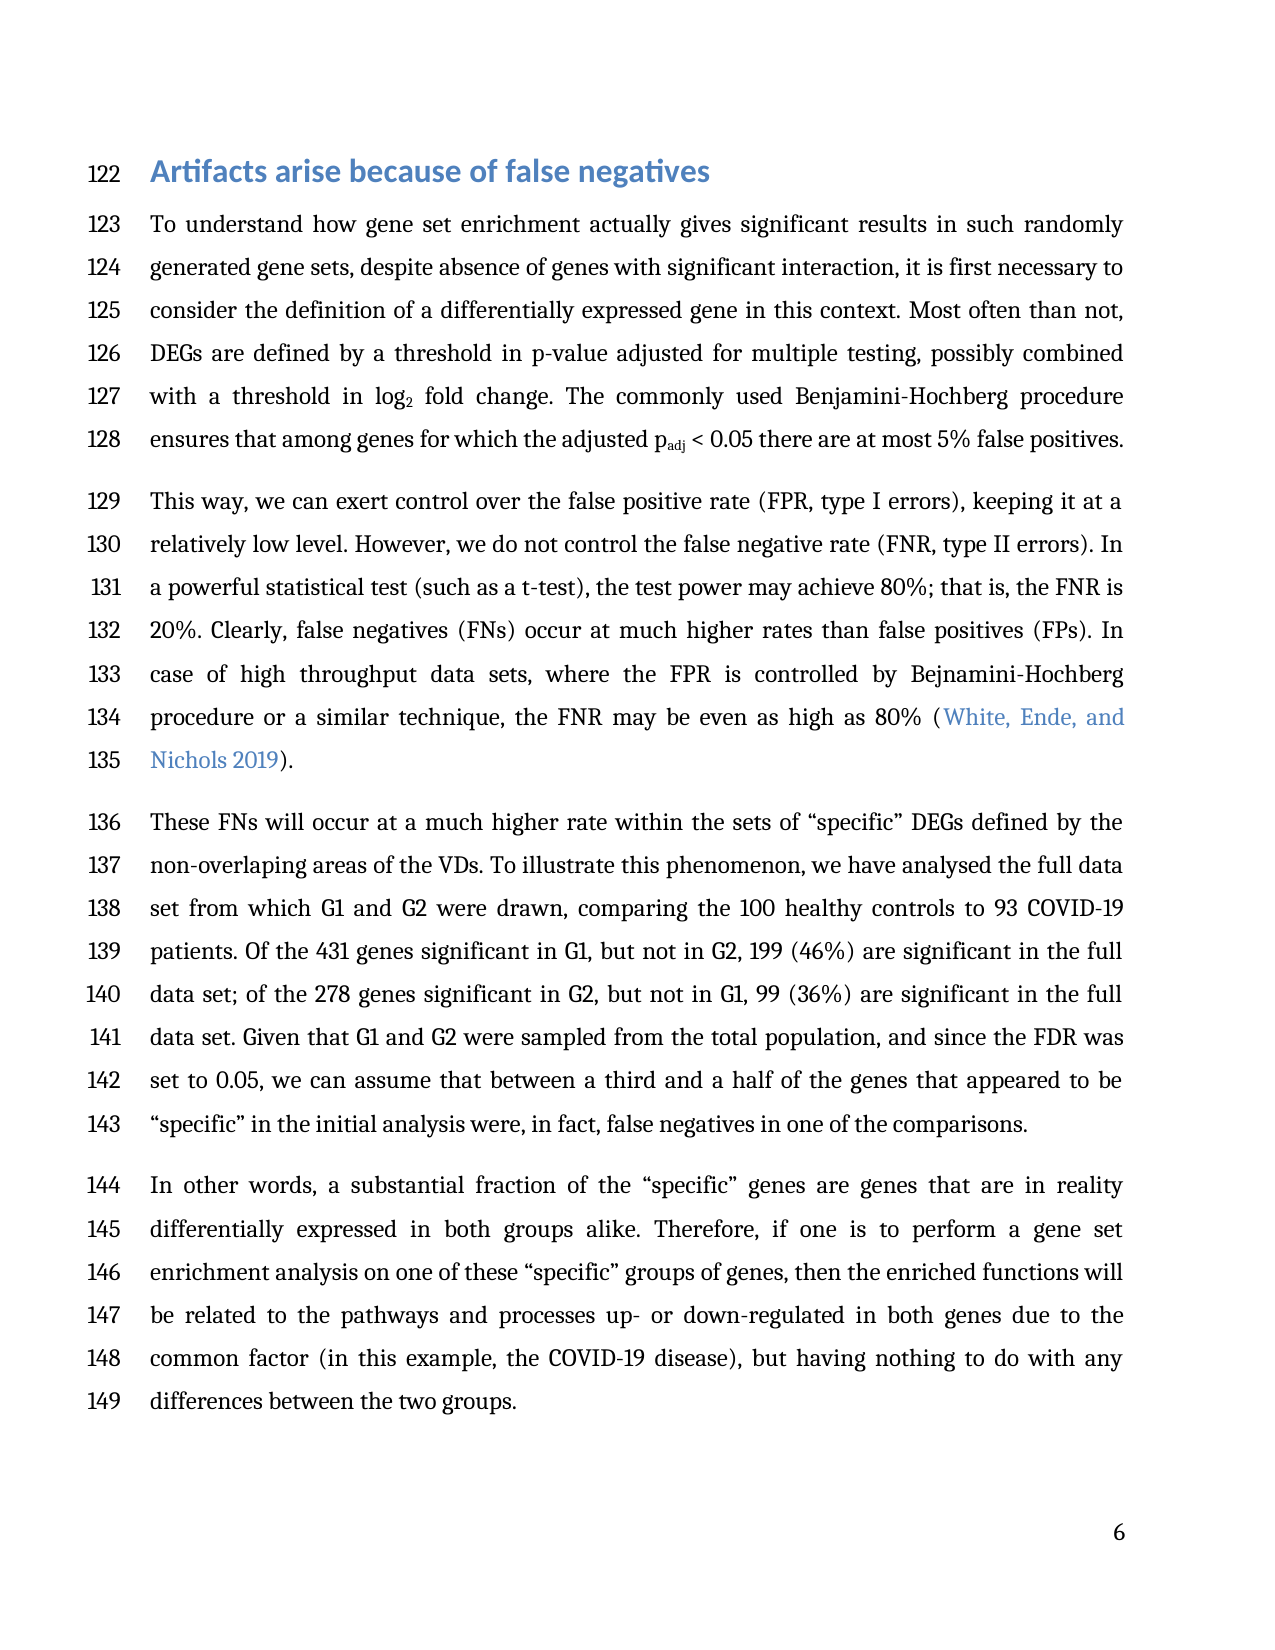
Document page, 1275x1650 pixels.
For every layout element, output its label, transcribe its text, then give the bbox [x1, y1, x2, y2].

text This way, we can exert control over the false positive rate (FPR, type I errors), keeping it at a relatively low level. However, we do not control the false negative rate (FNR, type II errors). In a powerful statistical test (such as a t-test), the test power may achieve 80%; that is, the FNR is 20%. Clearly, false negatives (FNs) occur at much higher rates than false positives (FPs). In case of high throughput data sets, where the FPR is controlled by Bejnamini-Hochberg procedure or a similar technique, the FNR may be even as high as 80% (White, Ende, and Nichols 2019). [150, 487, 1125, 774]
text To understand how gene set enrichment actually gives significant results in such randomly generated gene sets, despite absence of genes with significant interaction, it is first necessary to consider the definition of a differentially expressed gene in this context. Most often than not, DEGs are defined by a threshold in p-value adjusted for multiple testing, possibly combined with a threshold in log2 fold change. The commonly used Benjamini-Hochberg procedure ensures that among genes for which the adjusted padj < 0.05 there are at most 5% false positives. [150, 209, 1125, 454]
text In other words, a substantial fraction of the “specific” genes are genes that are in reality differentially expressed in both groups alike. Therefore, if one is to perform a gene set enrichment analysis on one of these “specific” groups of genes, then the enriched functions will be related to the pathways and processes up- or down-regulated in both genes due to the common factor (in this example, the COVID-19 disease), but having nothing to do with any differences between the two groups. [150, 1171, 1125, 1416]
text These FNs will occur at a much higher rate within the sets of “specific” DEGs defined by the non-overlaping areas of the VDs. To illustrate this phenomenon, we have analysed the full data set from which G1 and G2 were drawn, comparing the 100 healthy controls to 93 COVID-19 patients. Of the 431 genes significant in G1, but not in G2, 199 (46%) are significant in the full data set; of the 278 genes significant in G2, but not in G1, 99 (36%) are significant in the full data set. Given that G1 and G2 were sampled from the total population, and since the FDR was set to 0.05, we can assume that between a third and a half of the genes that appeared to be “specific” in the initial analysis were, in fact, false negatives in one of the comparisons. [150, 808, 1125, 1138]
subtitle Artifacts arise because of false negatives [150, 150, 1125, 191]
